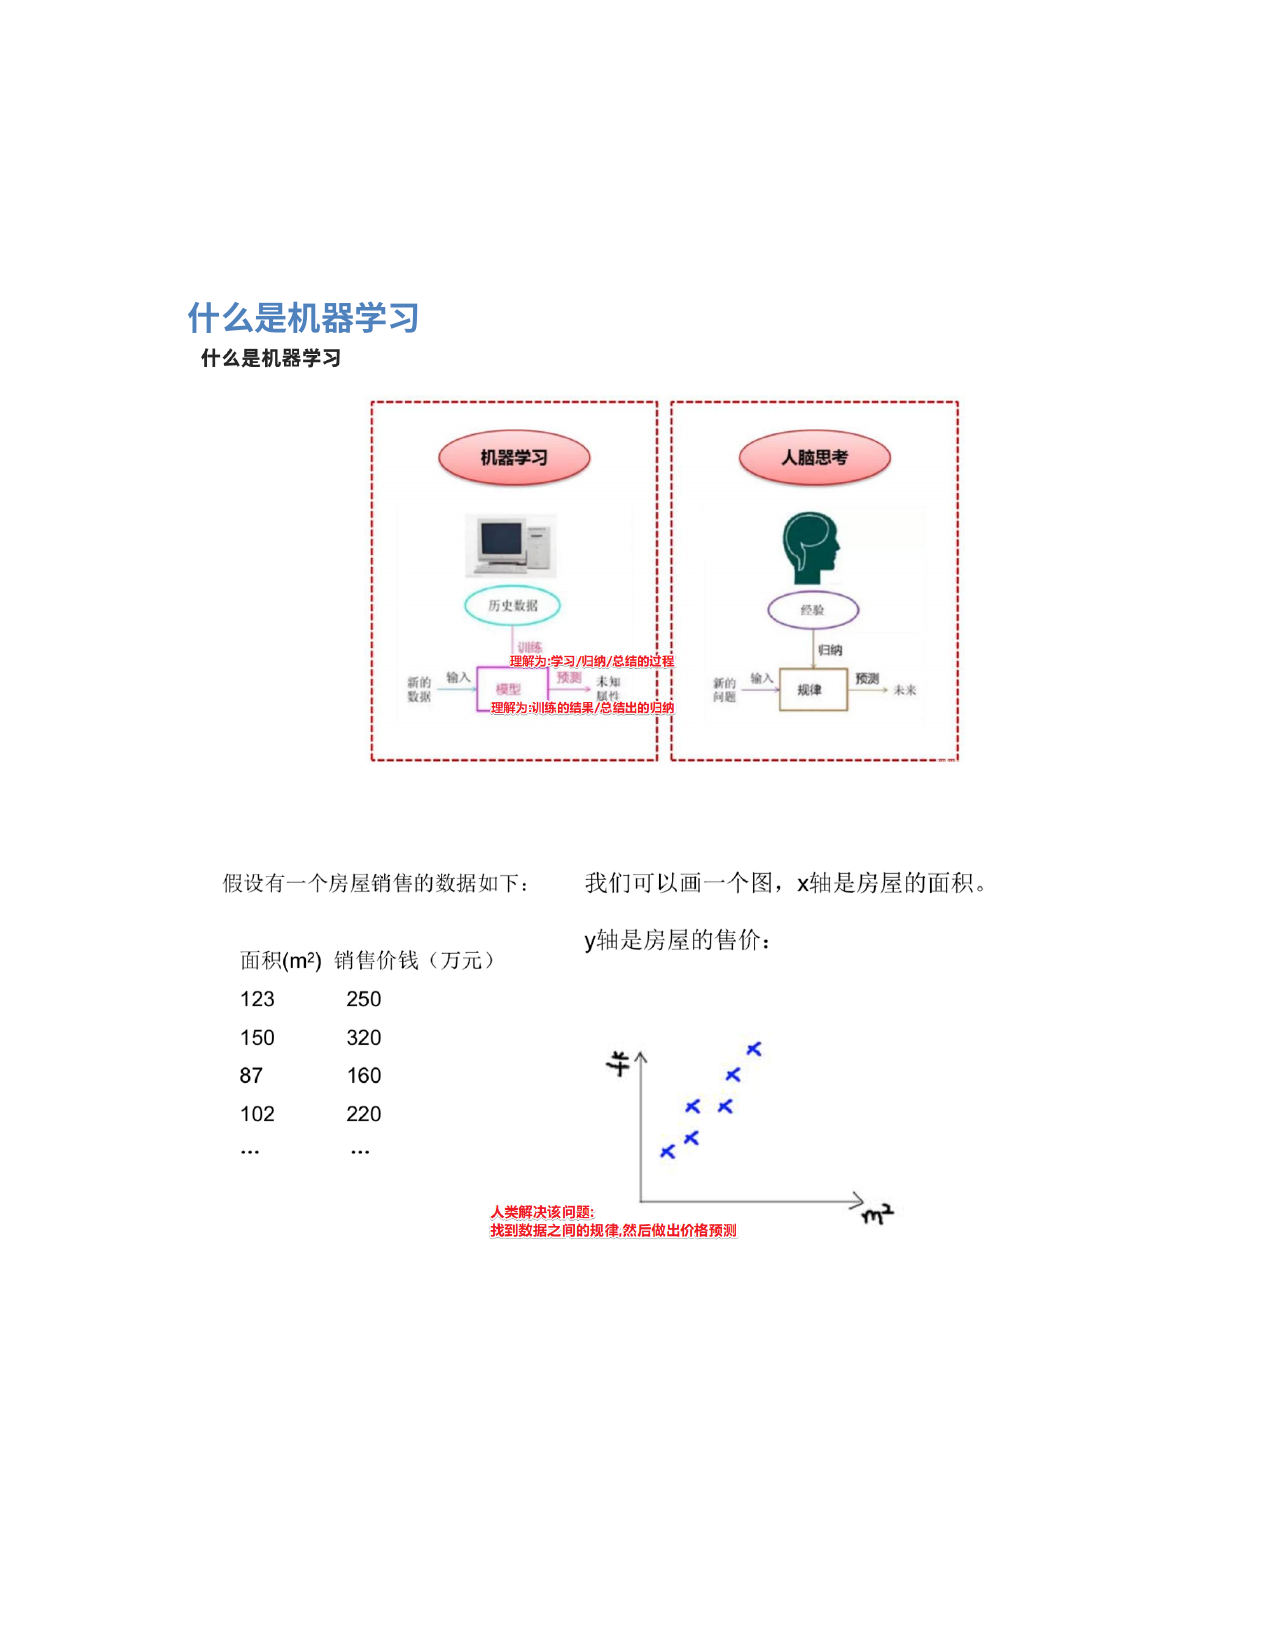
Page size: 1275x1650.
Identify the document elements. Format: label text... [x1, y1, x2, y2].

picture [187, 340, 1063, 785]
subtitle 什么是机器学习 [187, 294, 1087, 340]
picture [187, 846, 1063, 1269]
